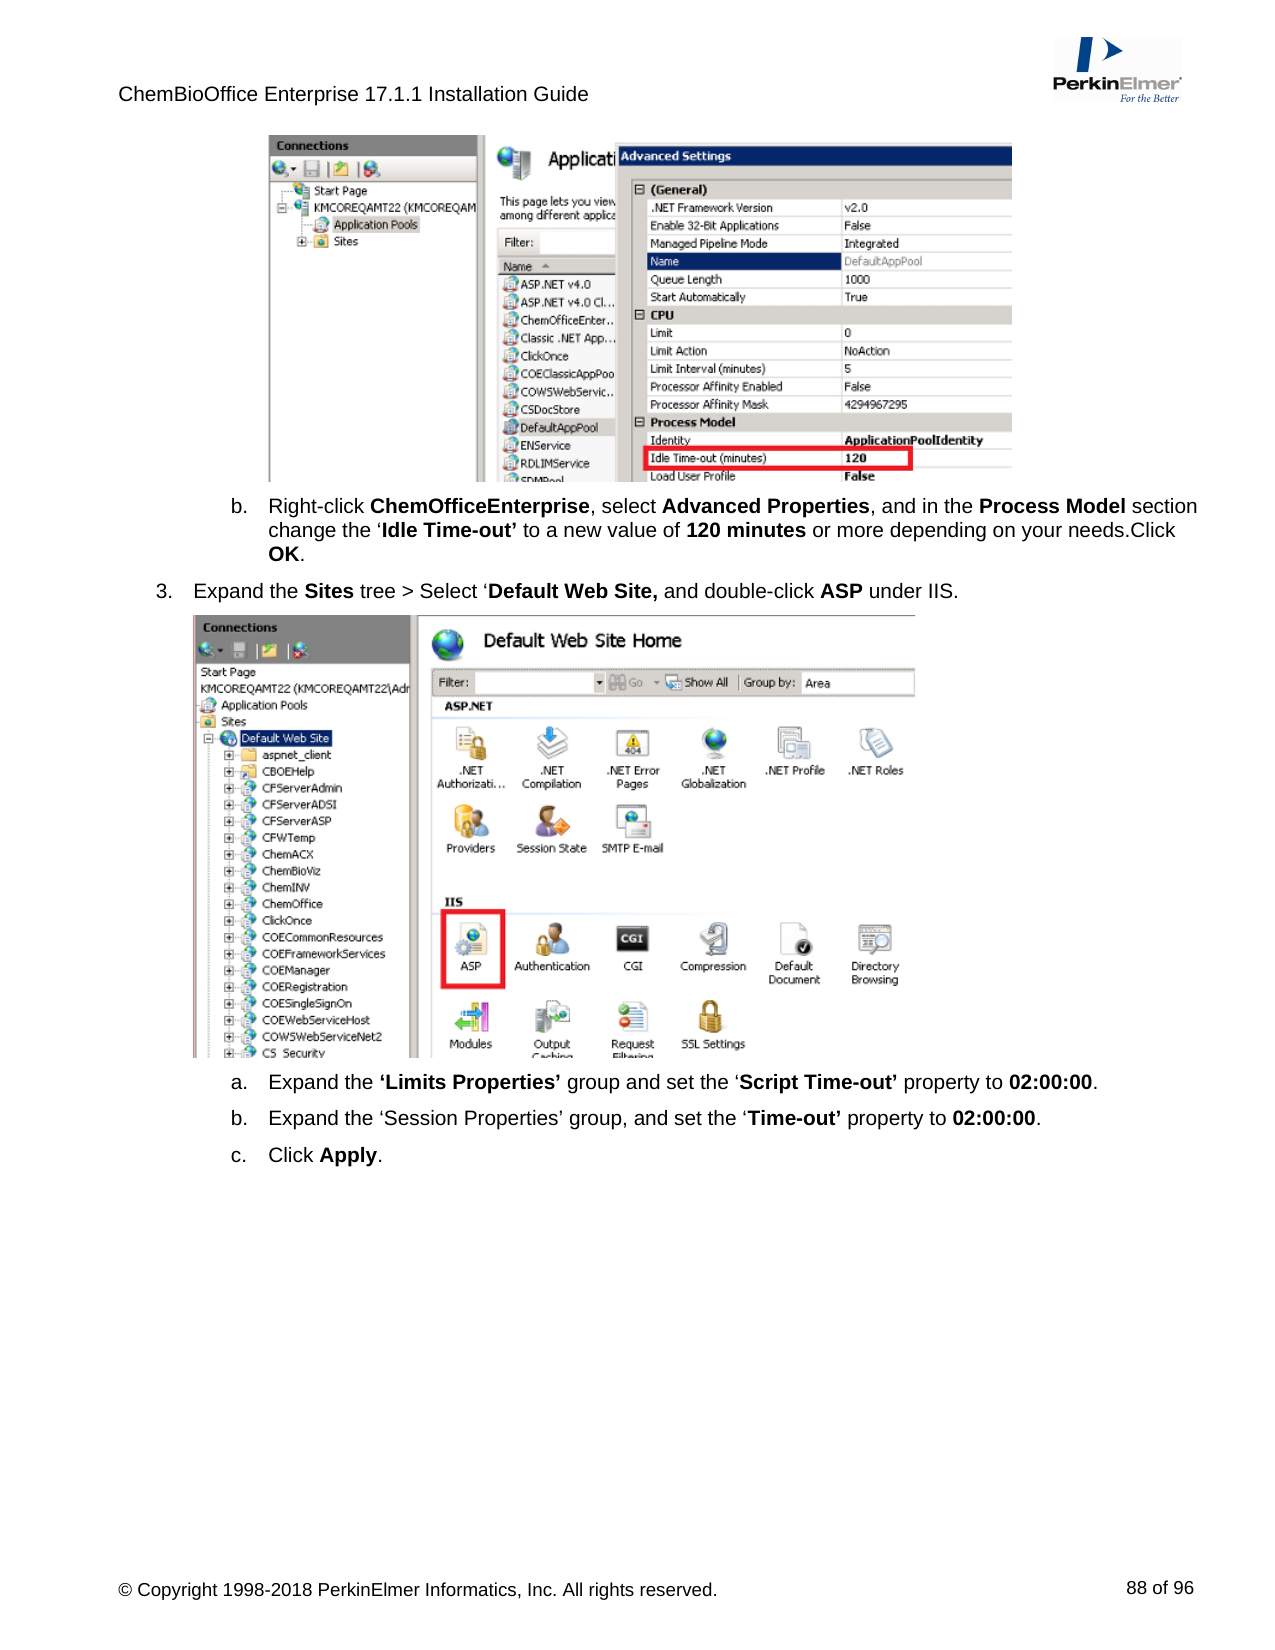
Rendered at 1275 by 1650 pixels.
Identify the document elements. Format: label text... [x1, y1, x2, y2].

list Expand the ‘Limits Properties’ group and set the ‘Script Time-out’ property to 02:00:00. [231, 1070, 1204, 1094]
list Expand the Sites tree > Select ‘Default Web Site, and double-click ASP under IIS. [156, 579, 1204, 603]
list Expand the ‘Session Properties’ group, and set the ‘Time-out’ property to 02:00:00. [231, 1106, 1204, 1130]
picture [193, 615, 915, 1058]
list Right-click ChemOfficeEnterprise, select Advanced Properties, and in the Process Model section change the ‘Idle Time-out’ to a new value of 120 minutes or more depending on your needs.Click OK. [231, 494, 1204, 566]
picture [1053, 37, 1182, 102]
picture [268, 135, 1012, 482]
list Click Apply. [231, 1143, 1204, 1167]
